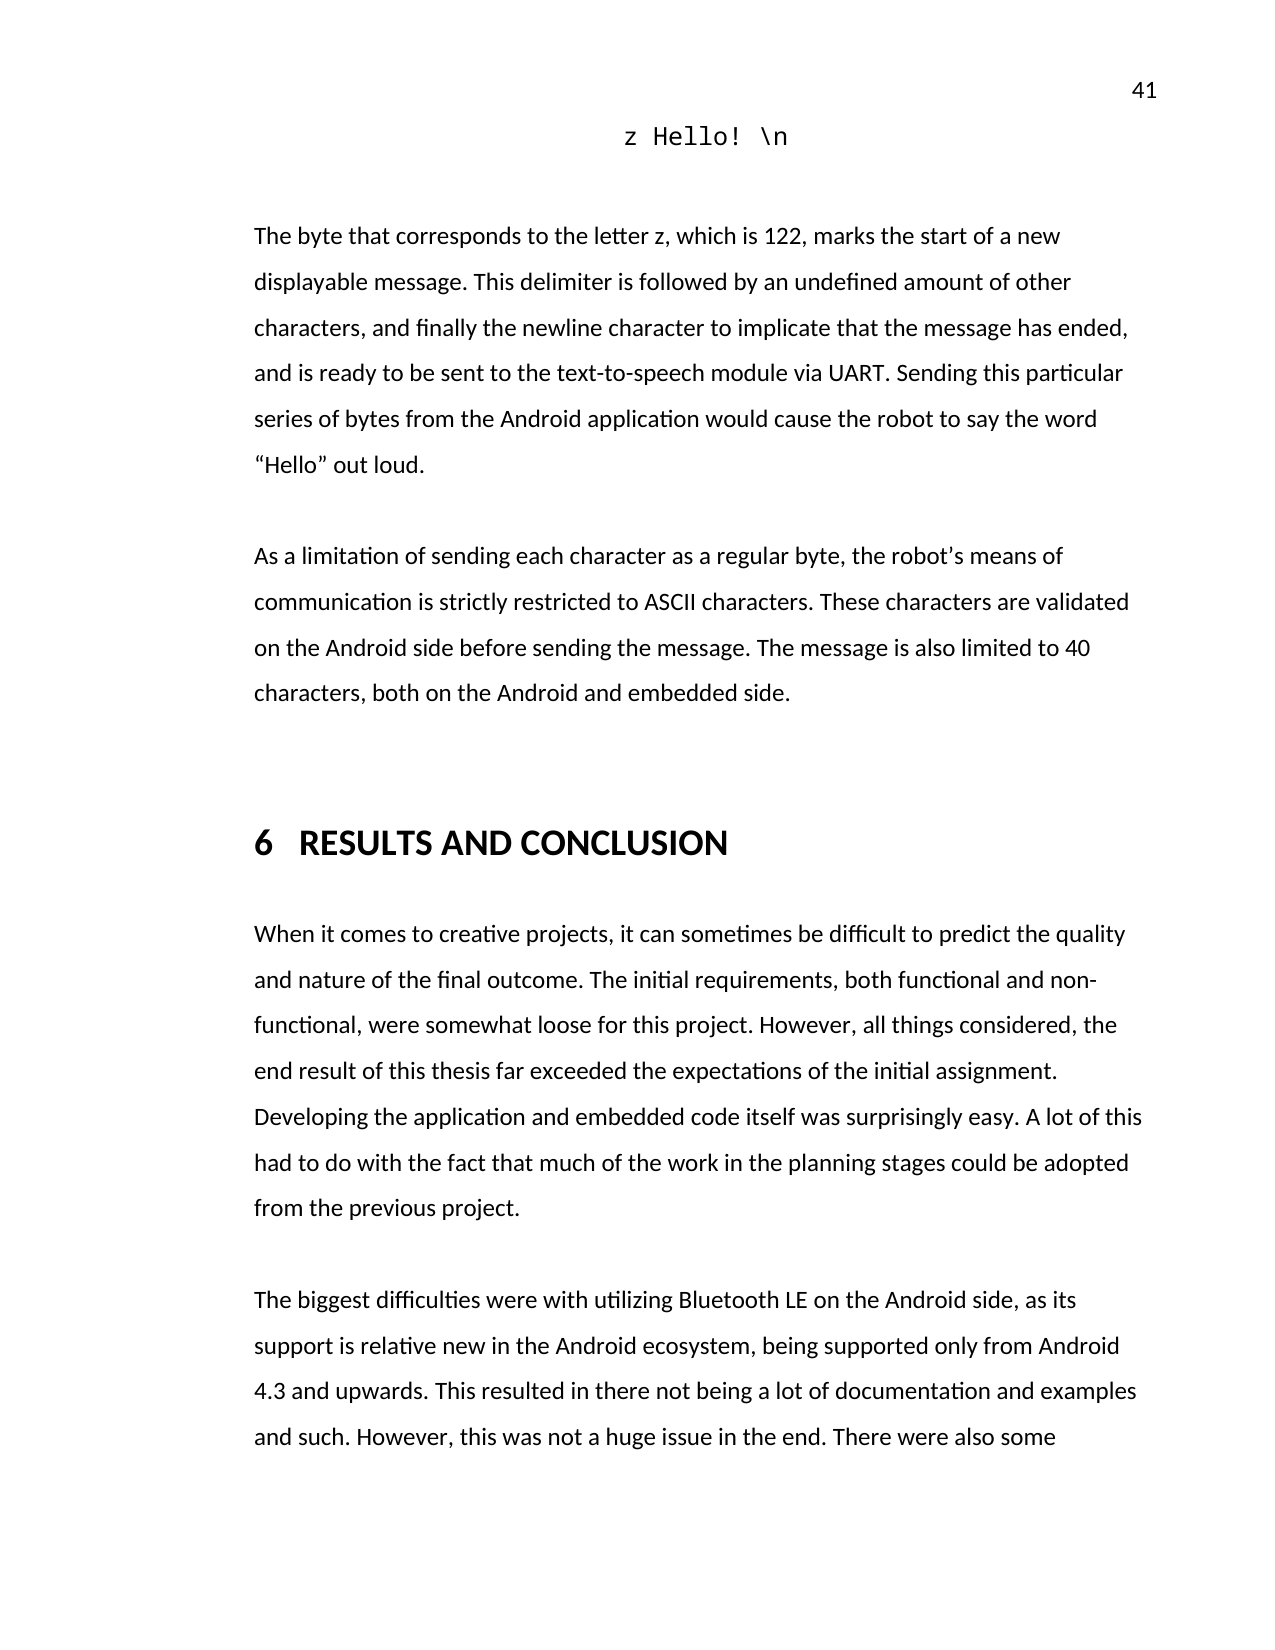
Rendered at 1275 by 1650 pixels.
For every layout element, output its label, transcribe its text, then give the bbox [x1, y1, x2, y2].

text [254, 1284, 1157, 1452]
text As a limitation of sending each character as a regular byte, the robot’s means of communication is strictly restricted to ASCII characters. These characters are validated on the Android side before sending the message. The message is also limited to 40 characters, both on the Android and embedded side. [254, 540, 1157, 708]
text When it comes to creative projects, it can sometimes be difficult to predict the quality and nature of the final outcome. The initial requirements, both functional and non-functional, were somewhat loose for this project. However, all things considered, the end result of this thesis far exceeded the expectations of the initial assignment. [254, 918, 1157, 1086]
text The byte that corresponds to the letter z, which is 122, marks the start of a new displayable message. This delimiter is followed by an undefined amount of other characters, and finally the newline character to implicate that the message has ended, and is ready to be sent to the text-to-speech module via UART. Sending this particular series of bytes from the Android application would cause the robot to say the word “Hello” out loud. [254, 220, 1157, 479]
subtitle Results and conclusion [254, 819, 1157, 865]
text Developing the application and embedded code itself was surprisingly easy. A lot of this had to do with the fact that much of the work in the planning stages could be adopted from the previous project. [254, 1101, 1157, 1223]
text z Hello! \n [254, 118, 1157, 152]
